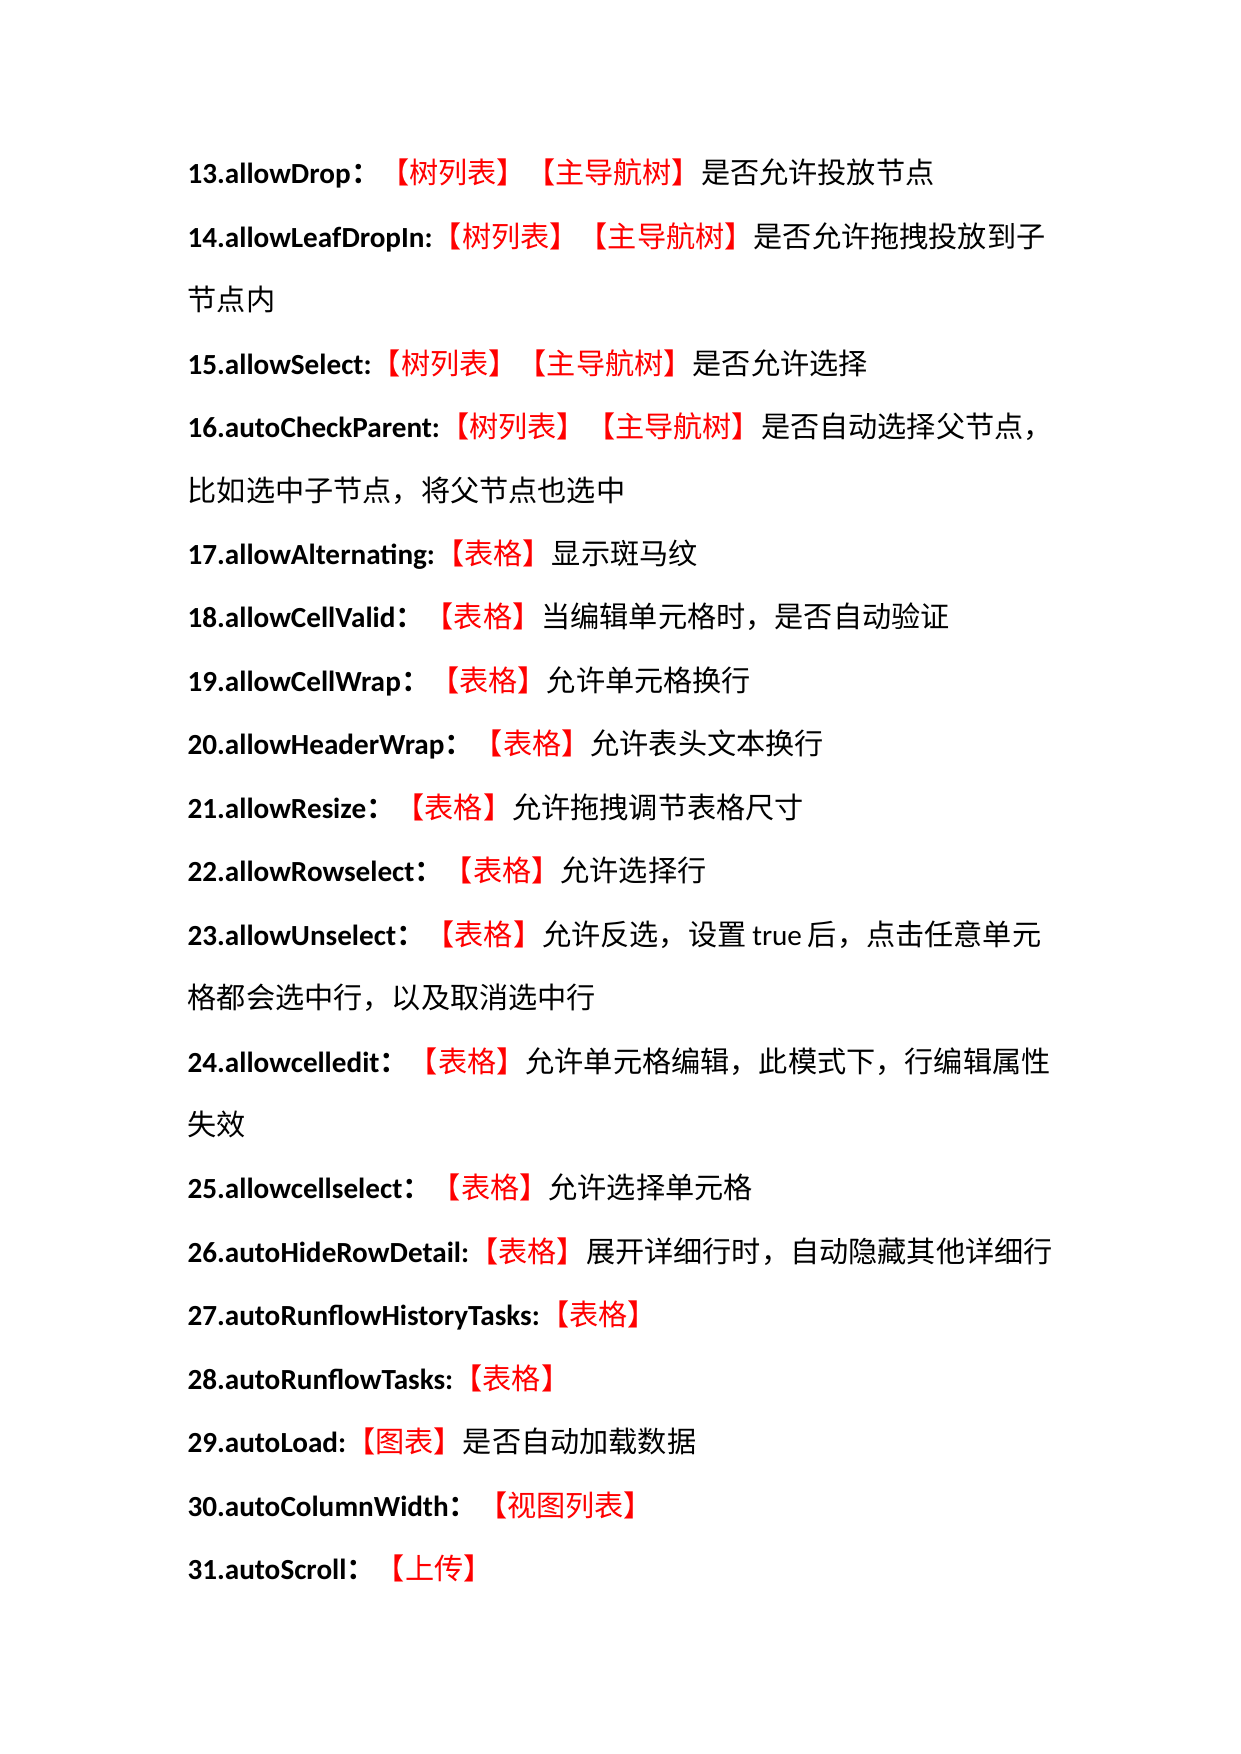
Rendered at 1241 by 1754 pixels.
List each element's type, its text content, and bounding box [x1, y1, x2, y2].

list 22.allowRowselect：【表格】允许选择行 [187, 848, 1053, 890]
list 21.allowResize：【表格】允许拖拽调节表格尺寸 [187, 784, 1053, 827]
list 13.allowDrop：【树列表】【主导航树】是否允许投放节点 [187, 150, 1053, 192]
list 23.allowUnselect：【表格】允许反选，设置true后，点击任意单元格都会选中行，以及取消选中行 [187, 911, 1053, 1017]
list 31.autoScroll：【上传】 [187, 1546, 1053, 1588]
list 18.allowCellValid：【表格】当编辑单元格时，是否自动验证 [187, 594, 1053, 636]
list 15.allowSelect:【树列表】【主导航树】是否允许选择 [187, 340, 1053, 383]
list 19.allowCellWrap：【表格】允许单元格换行 [187, 657, 1053, 700]
list 20.allowHeaderWrap：【表格】允许表头文本换行 [187, 721, 1053, 763]
list 17.allowAlternating:【表格】显示斑马纹 [187, 531, 1053, 573]
list 16.autoCheckParent:【树列表】【主导航树】是否自动选择父节点，比如选中子节点，将父节点也选中 [187, 404, 1053, 509]
list 26.autoHideRowDetail:【表格】展开详细行时，自动隐藏其他详细行 [187, 1228, 1053, 1271]
list 24.allowcelledit：【表格】允许单元格编辑，此模式下，行编辑属性失效 [187, 1038, 1053, 1144]
list 27.autoRunflowHistoryTasks:【表格】 [187, 1292, 1053, 1334]
list 25.allowcellselect：【表格】允许选择单元格 [187, 1165, 1053, 1207]
list 29.autoLoad:【图表】是否自动加载数据 [187, 1419, 1053, 1461]
list 28.autoRunflowTasks:【表格】 [187, 1355, 1053, 1398]
list 30.autoColumnWidth：【视图列表】 [187, 1482, 1053, 1524]
list 14.allowLeafDropIn:【树列表】【主导航树】是否允许拖拽投放到子节点内 [187, 213, 1053, 319]
